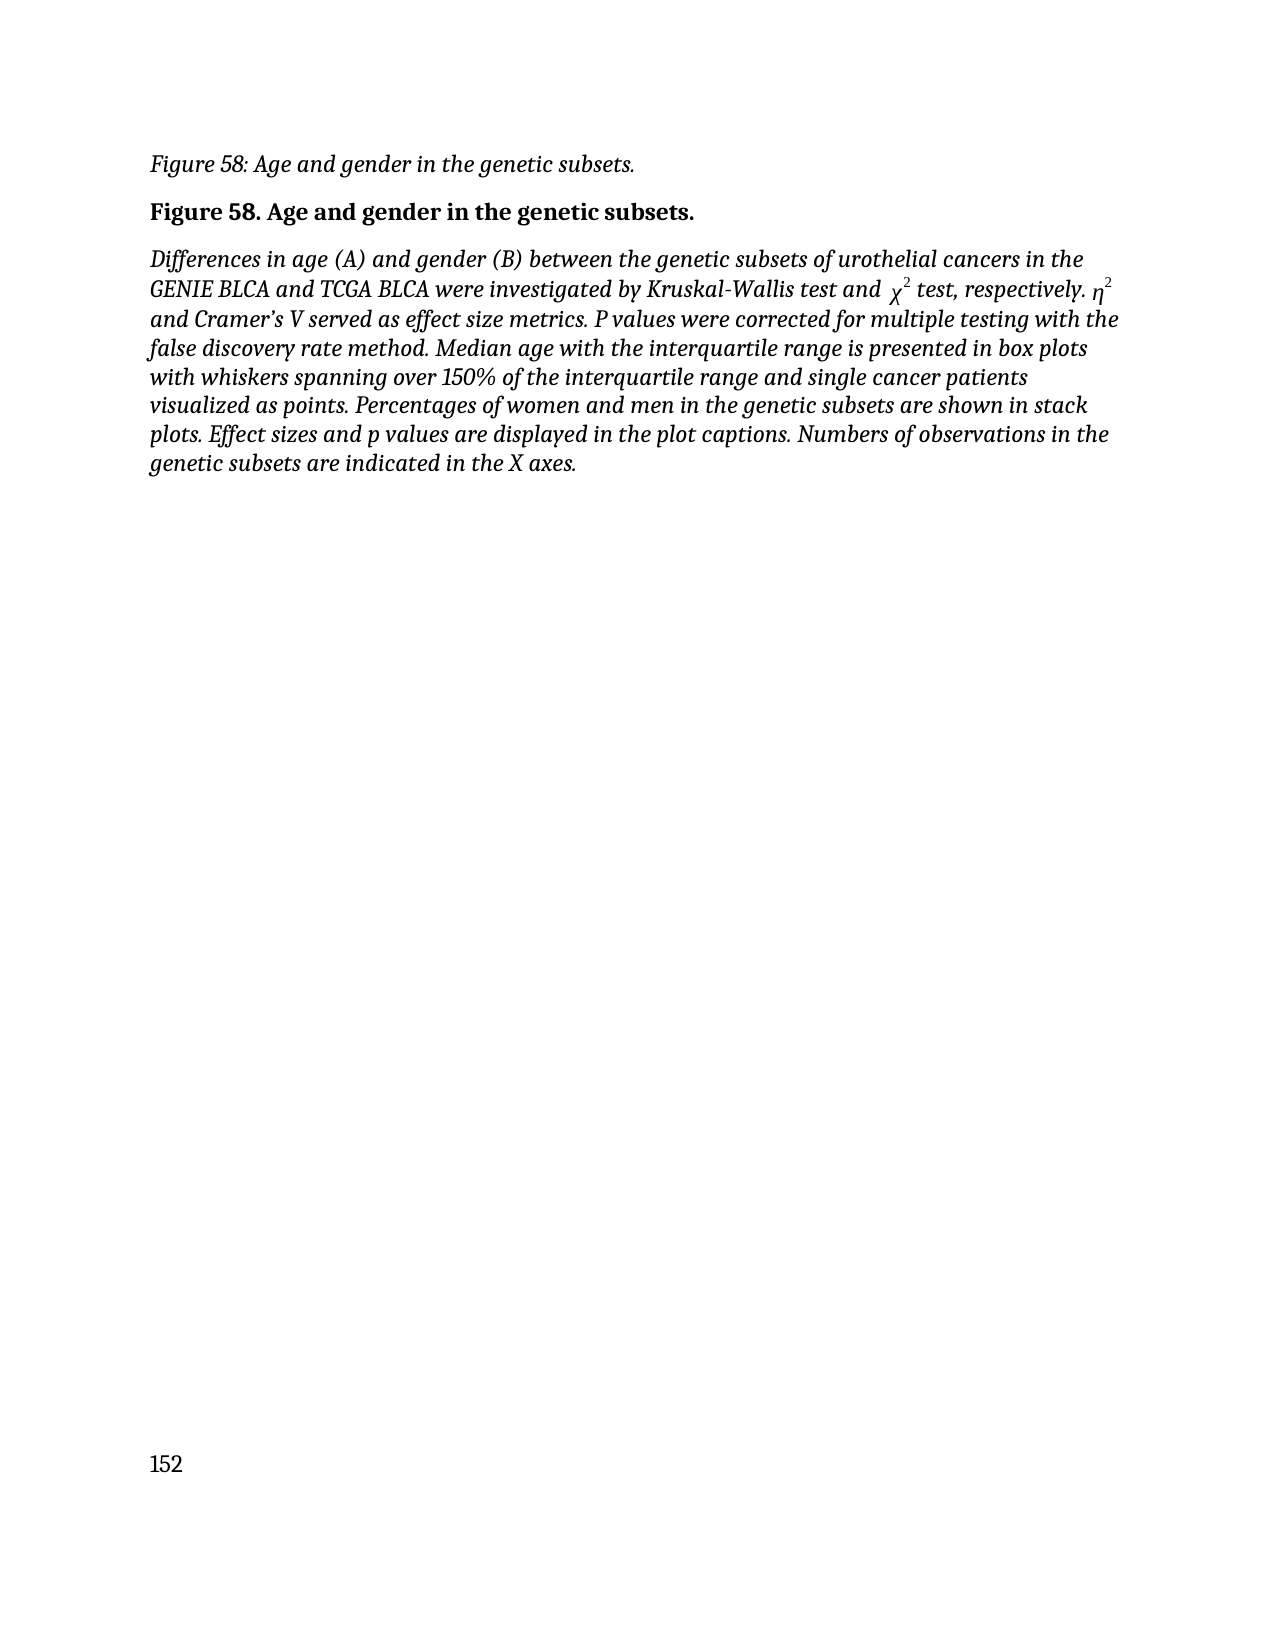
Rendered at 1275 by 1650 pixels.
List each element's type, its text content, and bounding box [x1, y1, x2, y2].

text Differences in age (A) and gender (B) between the genetic subsets of urothelial cancers in the GENIE BLCA and TCGA BLCA were investigated by Kruskal-Wallis test and test, respectively. and Cramer’s V served as effect size metrics. P values were corrected for multiple testing with the false discovery rate method. Median age with the interquartile range is presented in box plots with whiskers spanning over 150% of the interquartile range and single cancer patients visualized as points. Percentages of women and men in the genetic subsets are shown in stack plots. Effect sizes and p values are displayed in the plot captions. Numbers of observations in the genetic subsets are indicated in the X axes. [150, 245, 1125, 477]
text Figure 58. Age and gender in the genetic subsets. [150, 197, 1125, 226]
text Figure 58: Age and gender in the genetic subsets. [150, 150, 1125, 179]
